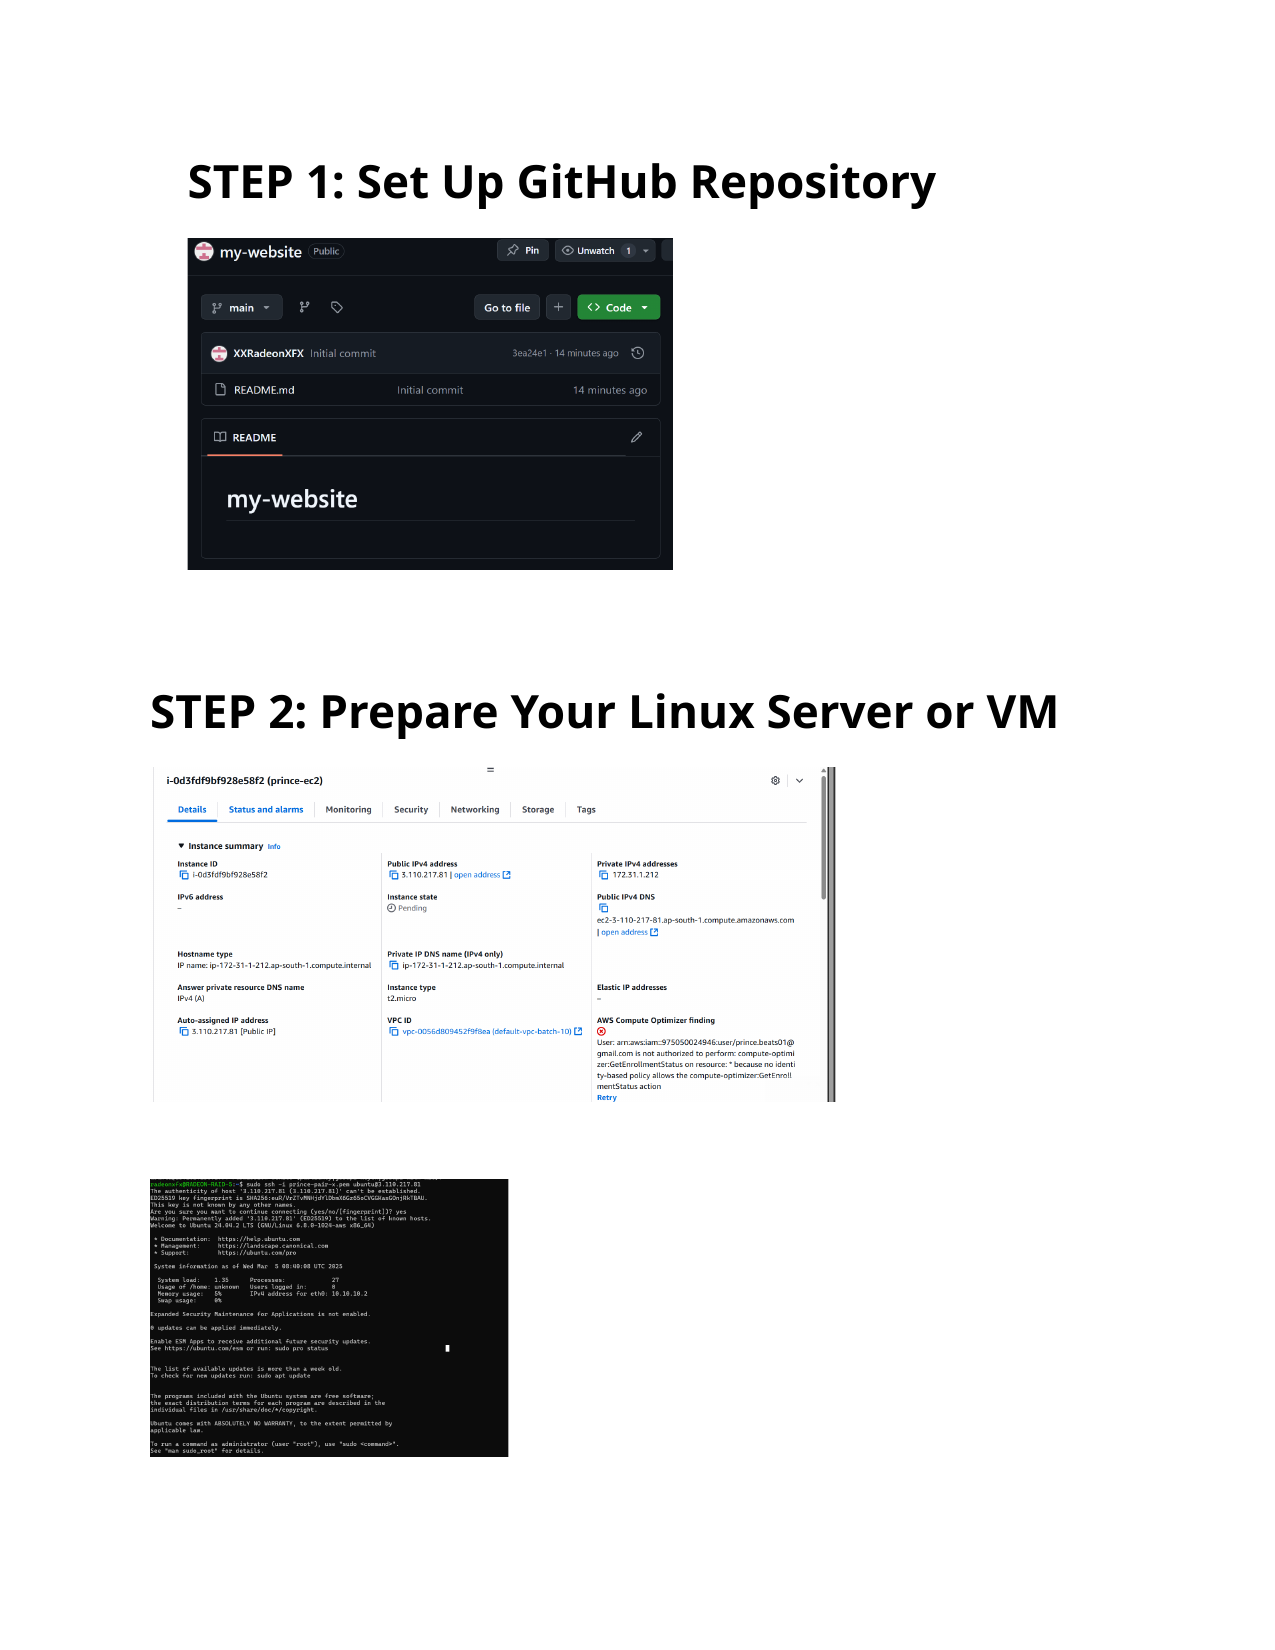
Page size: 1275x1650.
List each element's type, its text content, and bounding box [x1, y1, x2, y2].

text STEP 1: Set Up GitHub Repository [187, 150, 1125, 212]
text STEP 2: Prepare Your Linux Server or VM [150, 679, 1125, 742]
picture [150, 767, 836, 1102]
picture [187, 238, 673, 570]
picture [150, 1179, 509, 1457]
